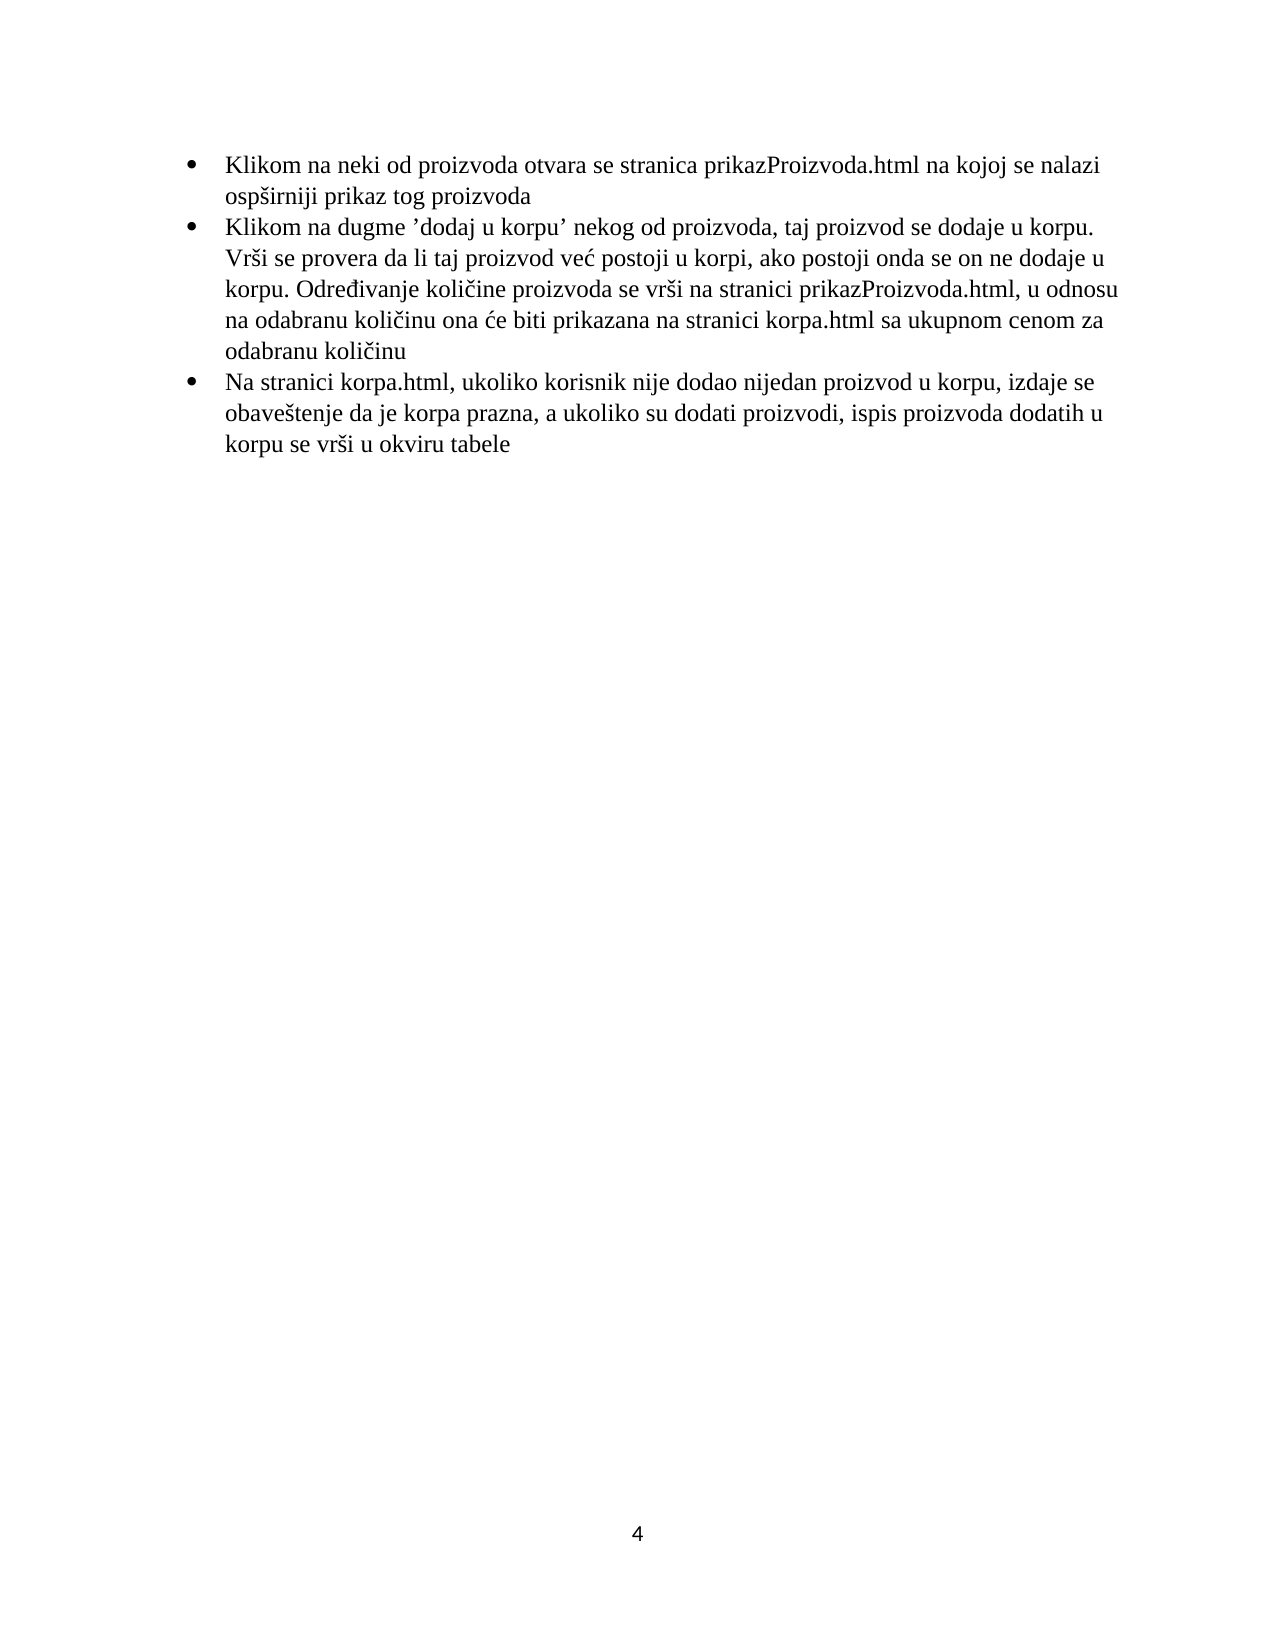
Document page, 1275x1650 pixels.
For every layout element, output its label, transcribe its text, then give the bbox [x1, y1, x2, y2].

list Na stranici korpa.html, ukoliko korisnik nije dodao nijedan proizvod u korpu, izdaje se obaveštenje da je korpa prazna, a ukoliko su dodati proizvodi, ispis proizvoda dodatih u korpu se vrši u okviru tabele [187, 367, 1125, 458]
list Klikom na neki od proizvoda otvara se stranica prikazProizvoda.html na kojoj se nalazi ospširniji prikaz tog proizvoda [187, 150, 1125, 210]
list Klikom na dugme ’dodaj u korpu’ nekog od proizvoda, taj proizvod se dodaje u korpu. Vrši se provera da li taj proizvod već postoji u korpi, ako postoji onda se on ne dodaje u korpu. Određivanje količine proizvoda se vrši na stranici prikazProizvoda.html, u odnosu na odabranu količinu ona će biti prikazana na stranici korpa.html sa ukupnom cenom za odabranu količinu [187, 212, 1125, 365]
